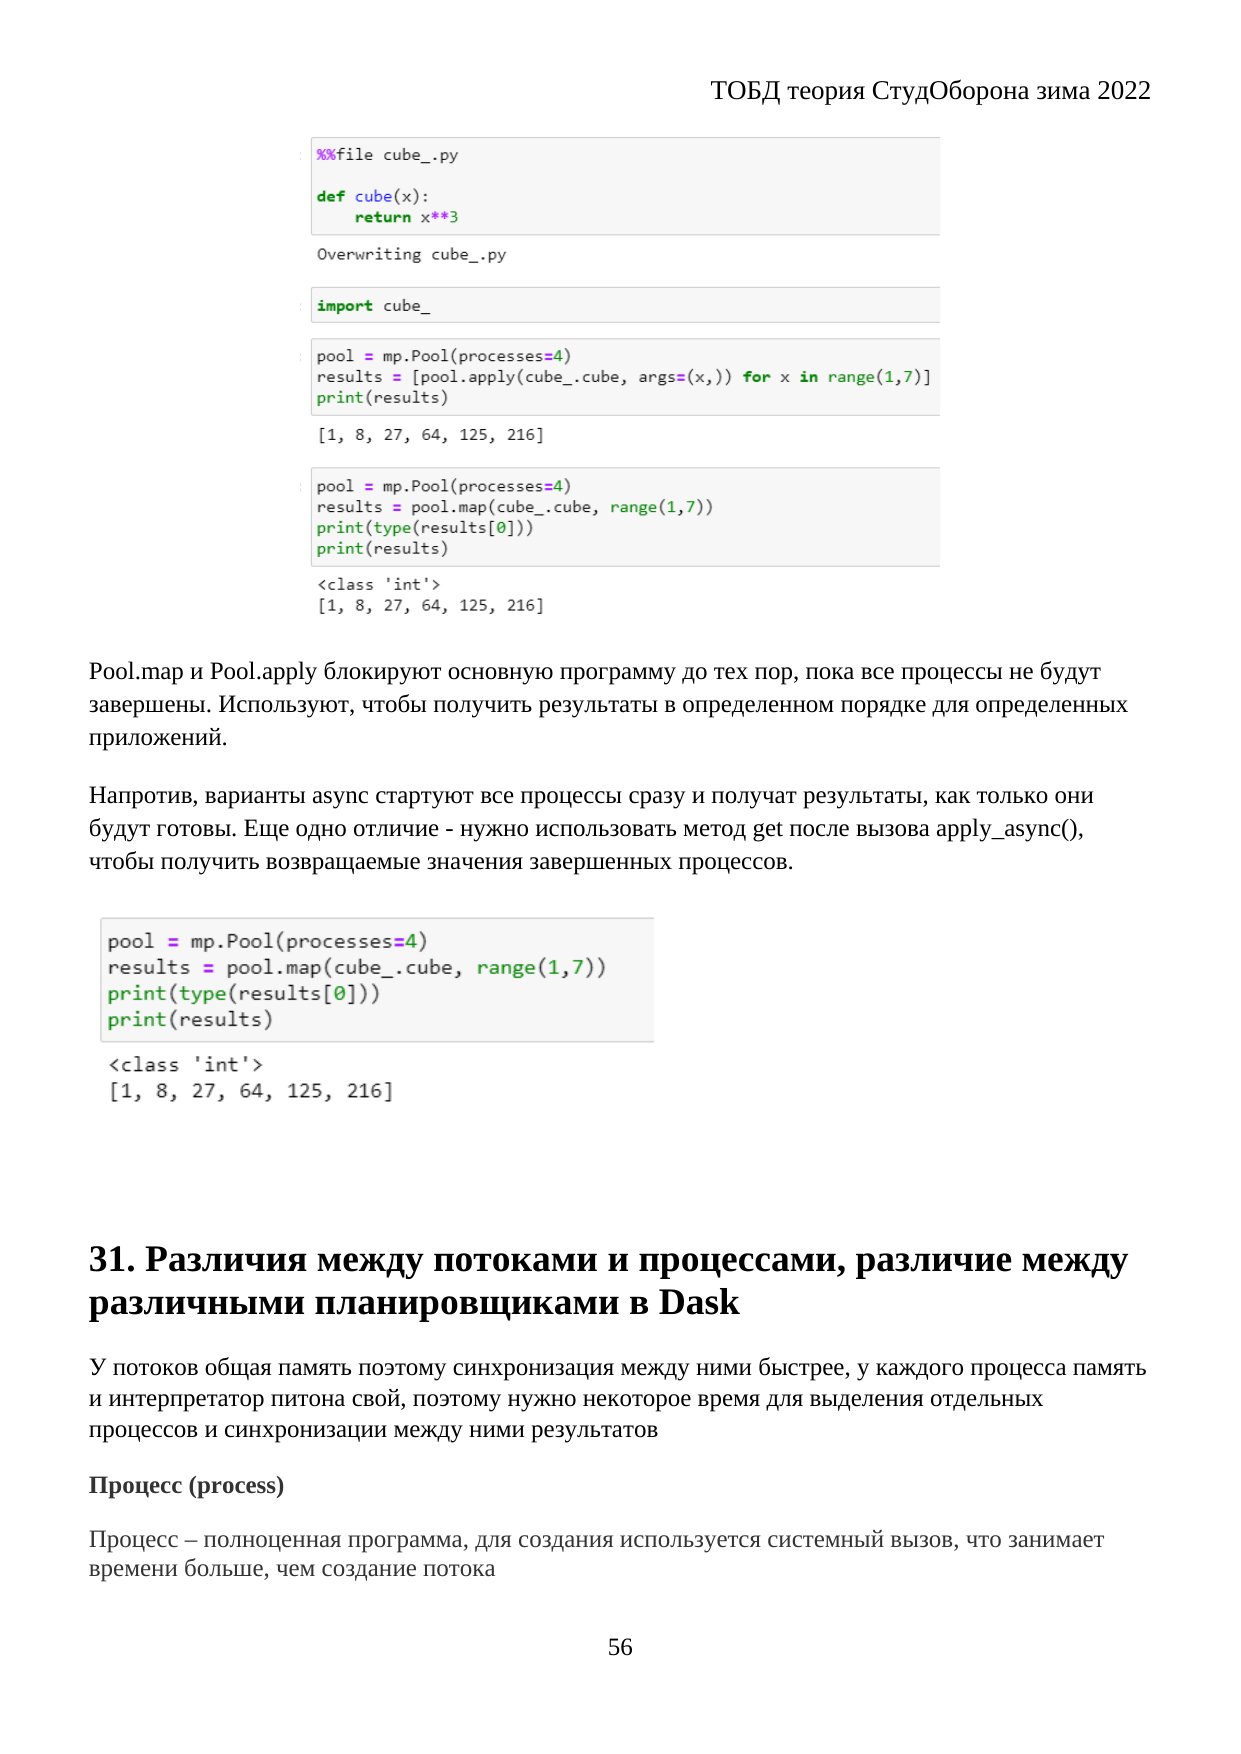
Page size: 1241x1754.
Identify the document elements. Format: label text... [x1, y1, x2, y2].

text Pool.map и Pool.apply блокируют основную программу до тех пор, пока все процессы не будут завершены. Используют, чтобы получить результаты в определенном порядке для определенных приложений. [89, 656, 1152, 751]
picture [88, 904, 654, 1125]
text У потоков общая память поэтому синхронизация между ними быстрее, у каждого процесса память и интерпретатор питона свой, поэтому нужно некоторое время для выделения отдельных процессов и синхронизации между ними результатов [89, 1352, 1152, 1443]
text Процесс – полноценная программа, для создания используется системный вызов, что занимает времени больше, чем создание потока [89, 1524, 1152, 1581]
subtitle 31. Различия между потоками и процессами, различие между различными планировщиками в Dask [89, 1237, 1152, 1323]
text Напротив, варианты async стартуют все процессы сразу и получат результаты, как только они будут готовы. Еще одно отличие - нужно использовать метод get после вызова apply_async(), чтобы получить возвращаемые значения завершенных процессов. [89, 780, 1152, 875]
picture [300, 125, 941, 627]
text Процесс (process) [89, 1470, 1152, 1499]
